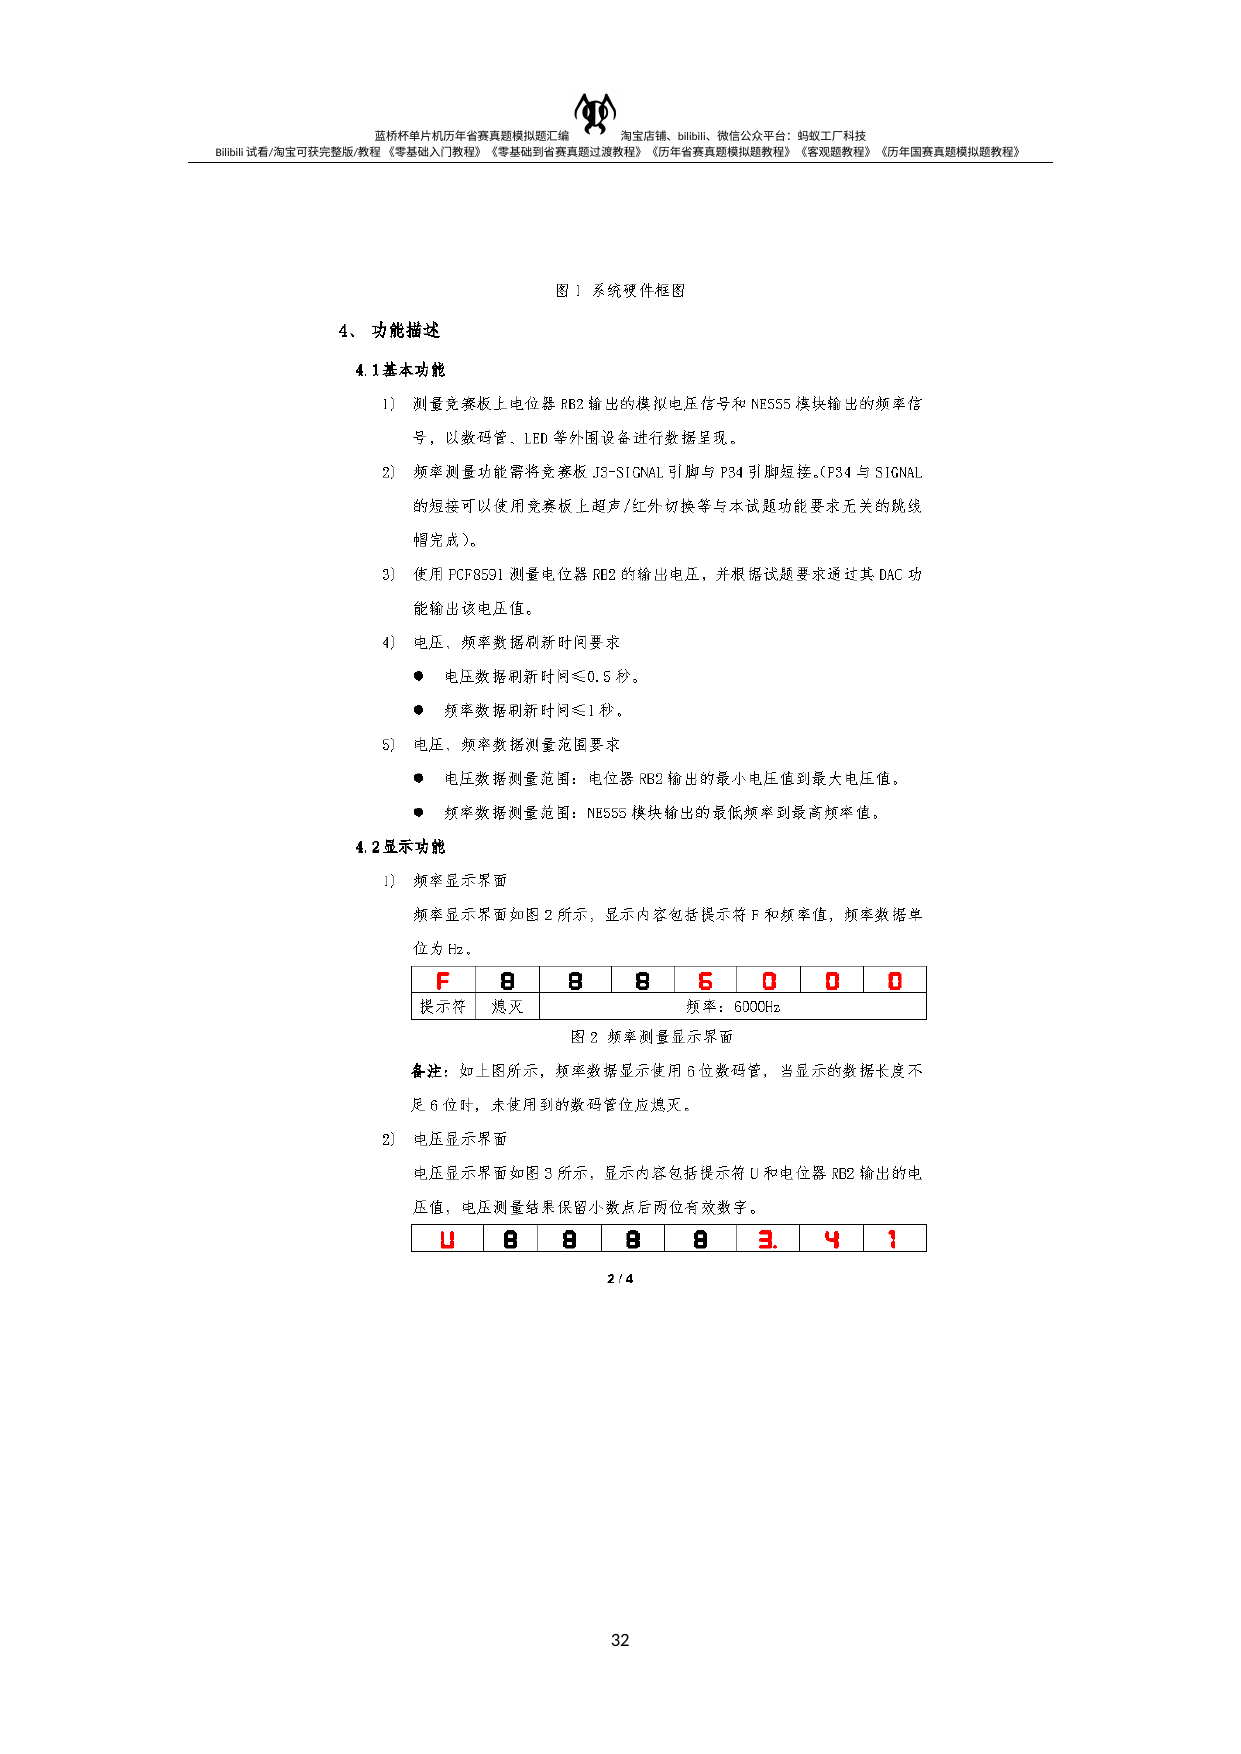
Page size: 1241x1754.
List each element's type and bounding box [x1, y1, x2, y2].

picture [569, 88, 621, 140]
picture [187, 168, 1053, 1393]
